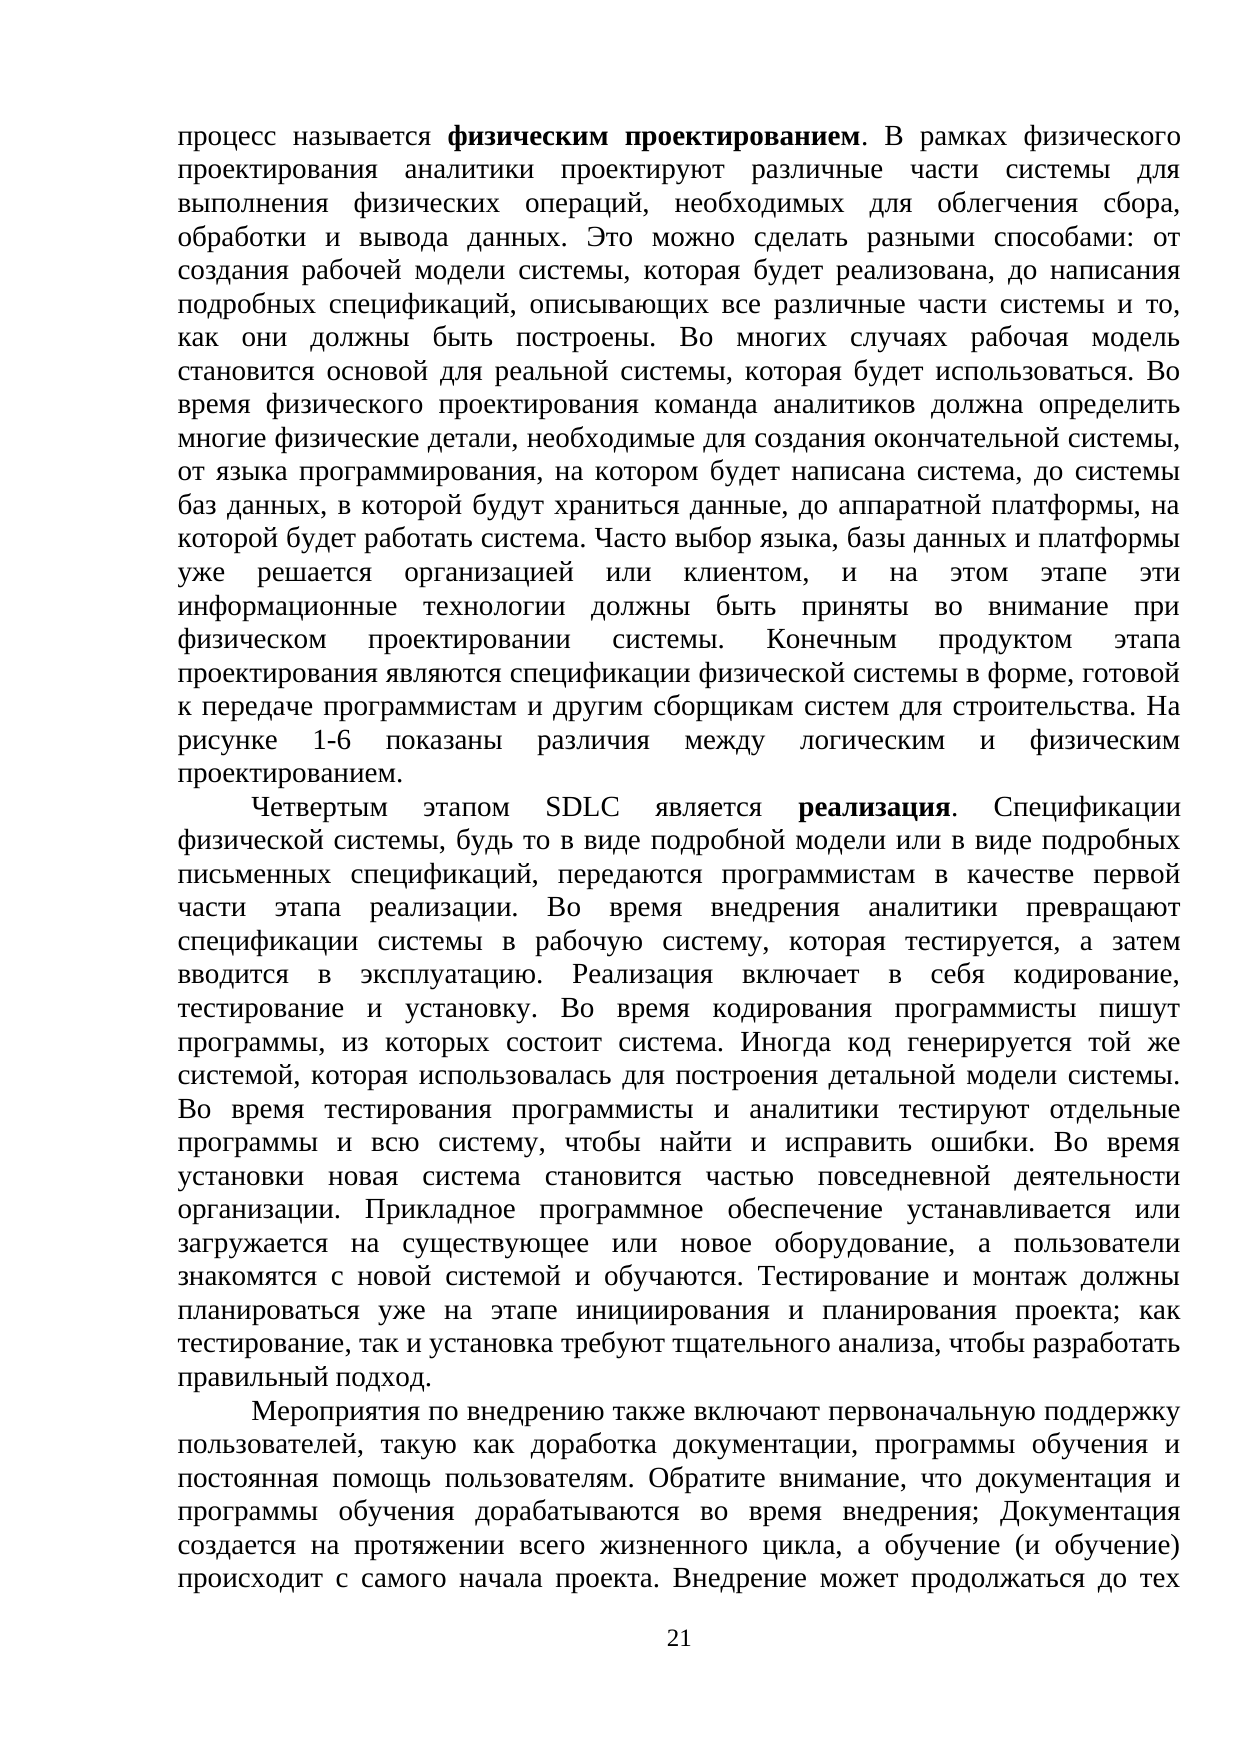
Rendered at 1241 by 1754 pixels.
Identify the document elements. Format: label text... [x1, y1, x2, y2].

text Четвертым этапом SDLC является реализация. Спецификации физической системы, будь то в виде подробной модели или в виде подробных письменных спецификаций, передаются программистам в качестве первой части этапа реализации. Во время внедрения аналитики превращают спецификации системы в рабочую систему, которая тестируется, а затем вводится в эксплуатацию. Реализация включает в себя кодирование, тестирование и установку. Во время кодирования программисты пишут программы, из которых состоит система. Иногда код генерируется той же системой, которая использовалась для построения детальной модели системы. Во время тестирования программисты и аналитики тестируют отдельные программы и всю систему, чтобы найти и исправить ошибки. Во время установки новая система становится частью повседневной деятельности организации. Прикладное программное обеспечение устанавливается или загружается на существующее или новое оборудование, а пользователи знакомятся с новой системой и обучаются. Тестирование и монтаж должны планироваться уже на этапе инициирования и планирования проекта; как тестирование, так и установка требуют тщательного анализа, чтобы разработать правильный подход. [177, 789, 1181, 1393]
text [177, 118, 1181, 789]
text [177, 1393, 1181, 1594]
